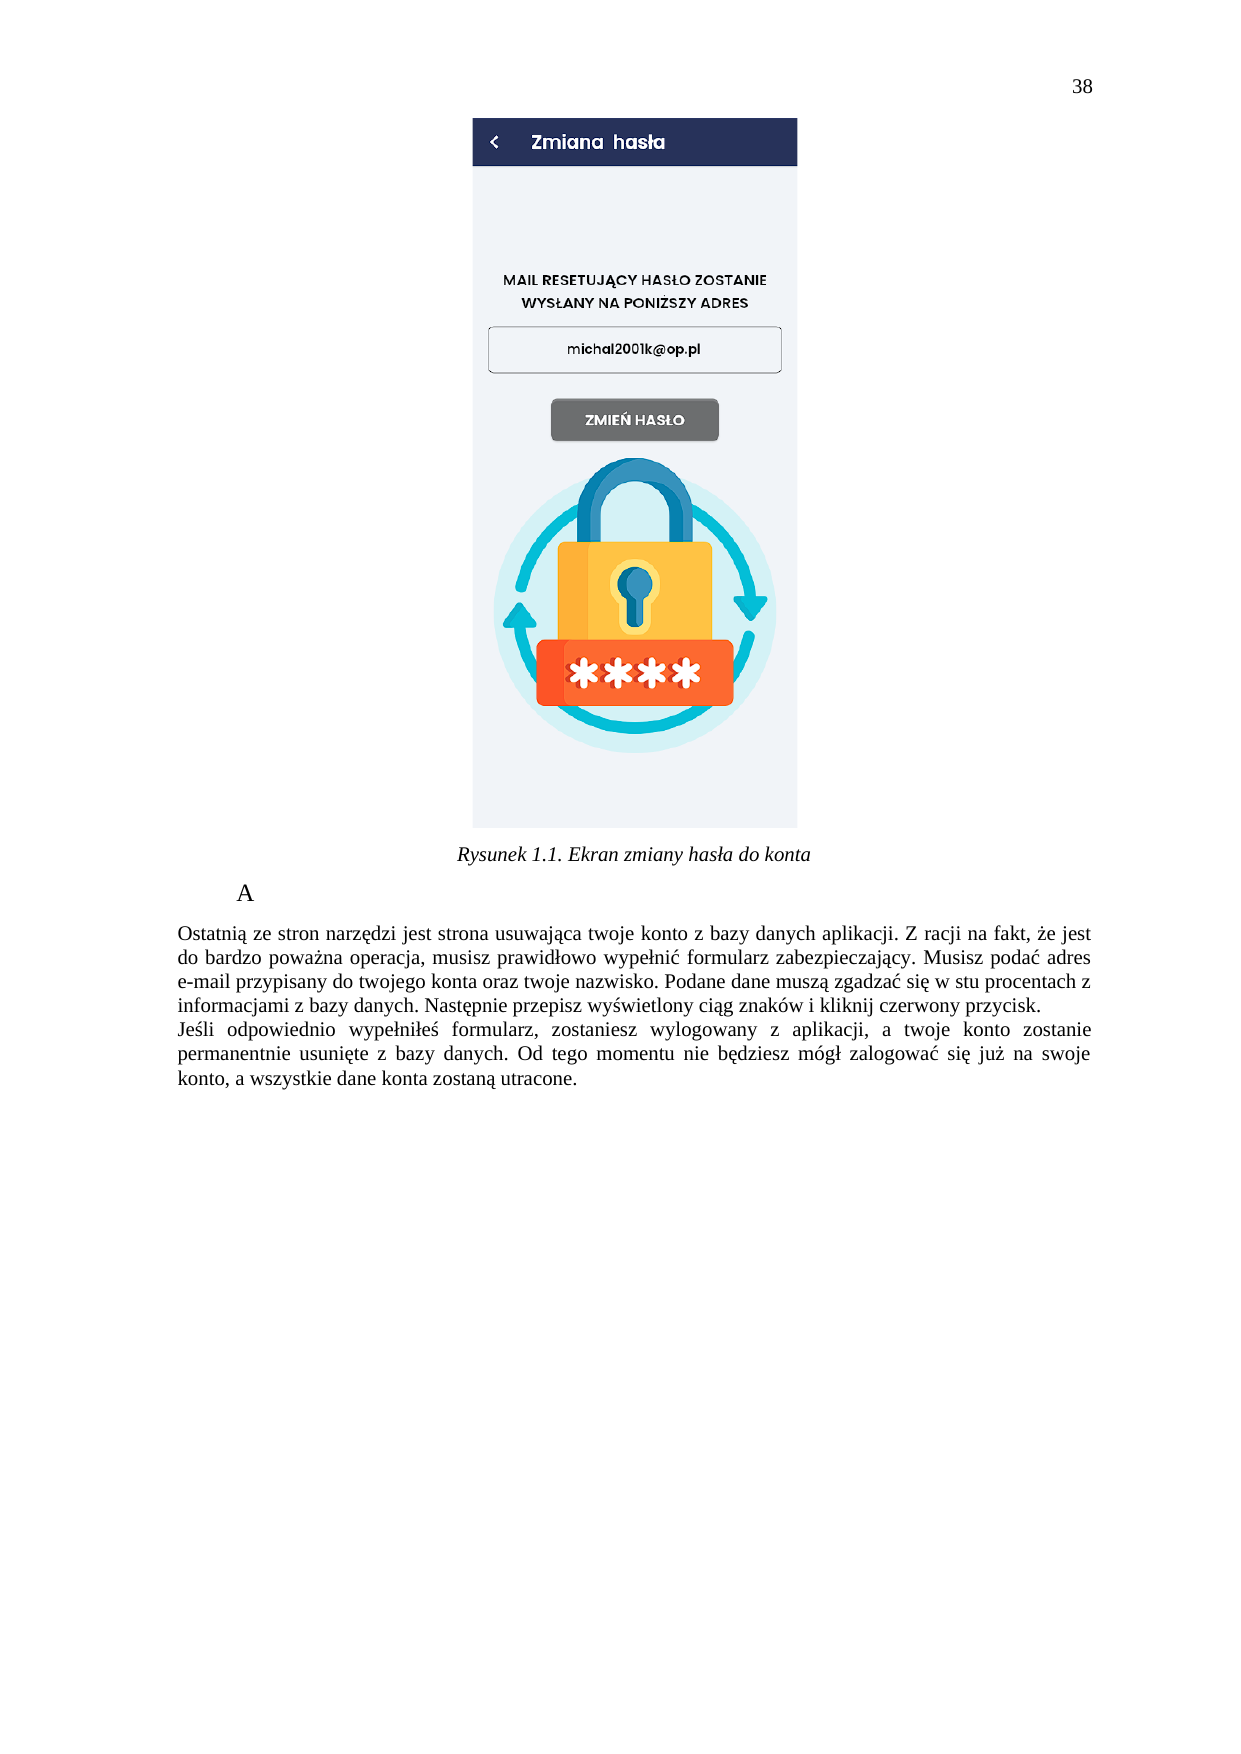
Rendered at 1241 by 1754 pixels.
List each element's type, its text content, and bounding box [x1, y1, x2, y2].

text Jeśli odpowiednio wypełniłeś formularz, zostaniesz wylogowany z aplikacji, a twoje konto zostanie permanentnie usunięte z bazy danych. Od tego momentu nie będziesz mógł zalogować się już na swoje konto, a wszystkie dane konta zostaną utracone. [177, 1017, 1092, 1089]
text Ostatnią ze stron narzędzi jest strona usuwająca twoje konto z bazy danych aplikacji. Z racji na fakt, że jest do bardzo poważna operacja, musisz prawidłowo wypełnić formularz zabezpieczający. Musisz podać adres e-mail przypisany do twojego konta oraz twoje nazwisko. Podane dane muszą zgadzać się w stu procentach z informacjami z bazy danych. Następnie przepisz wyświetlony ciąg znaków i kliknij czerwony przycisk. [177, 921, 1092, 1017]
text A [177, 878, 1092, 907]
picture [472, 118, 798, 828]
text Rysunek 1.1. Ekran zmiany hasła do konta [177, 842, 1092, 866]
